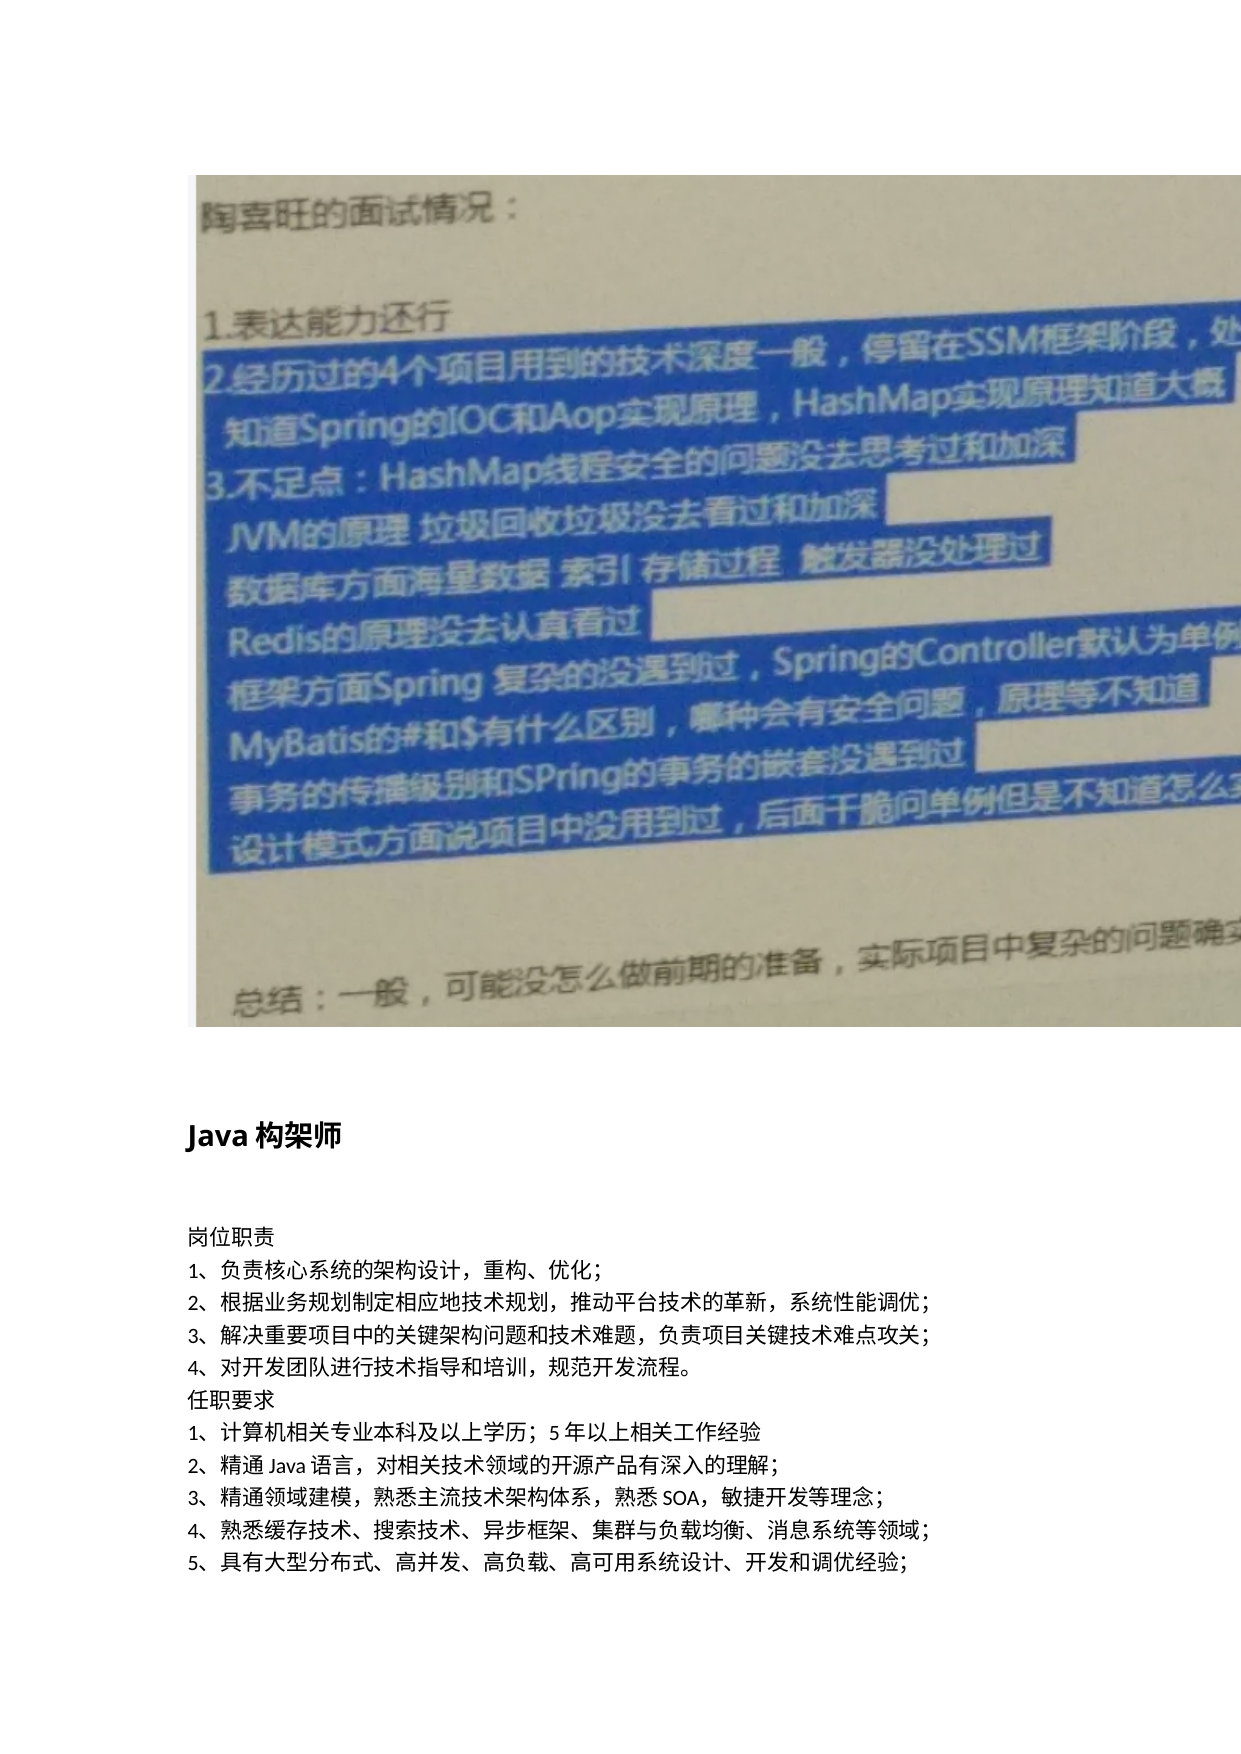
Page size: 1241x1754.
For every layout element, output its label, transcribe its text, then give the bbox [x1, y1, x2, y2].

text 2、精通Java语言，对相关技术领域的开源产品有深入的理解； [187, 1447, 1053, 1480]
text 任职要求 [187, 1382, 1053, 1415]
text 3、精通领域建模，熟悉主流技术架构体系，熟悉SOA，敏捷开发等理念； [187, 1480, 1053, 1512]
subtitle Java构架师 [187, 1101, 1053, 1166]
text 4、熟悉缓存技术、搜索技术、异步框架、集群与负载均衡、消息系统等领域； [187, 1512, 1053, 1545]
text 4、对开发团队进行技术指导和培训，规范开发流程。 [187, 1350, 1053, 1382]
picture [187, 175, 1241, 1027]
text 3、解决重要项目中的关键架构问题和技术难题，负责项目关键技术难点攻关； [187, 1317, 1053, 1350]
text 5、具有大型分布式、高并发、高负载、高可用系统设计、开发和调优经验； [187, 1545, 1053, 1577]
text 2、根据业务规划制定相应地技术规划，推动平台技术的革新，系统性能调优； [187, 1285, 1053, 1317]
text 1、负责核心系统的架构设计，重构、优化； [187, 1252, 1053, 1285]
text 1、计算机相关专业本科及以上学历；5年以上相关工作经验 [187, 1415, 1053, 1447]
text 岗位职责 [187, 1220, 1053, 1252]
